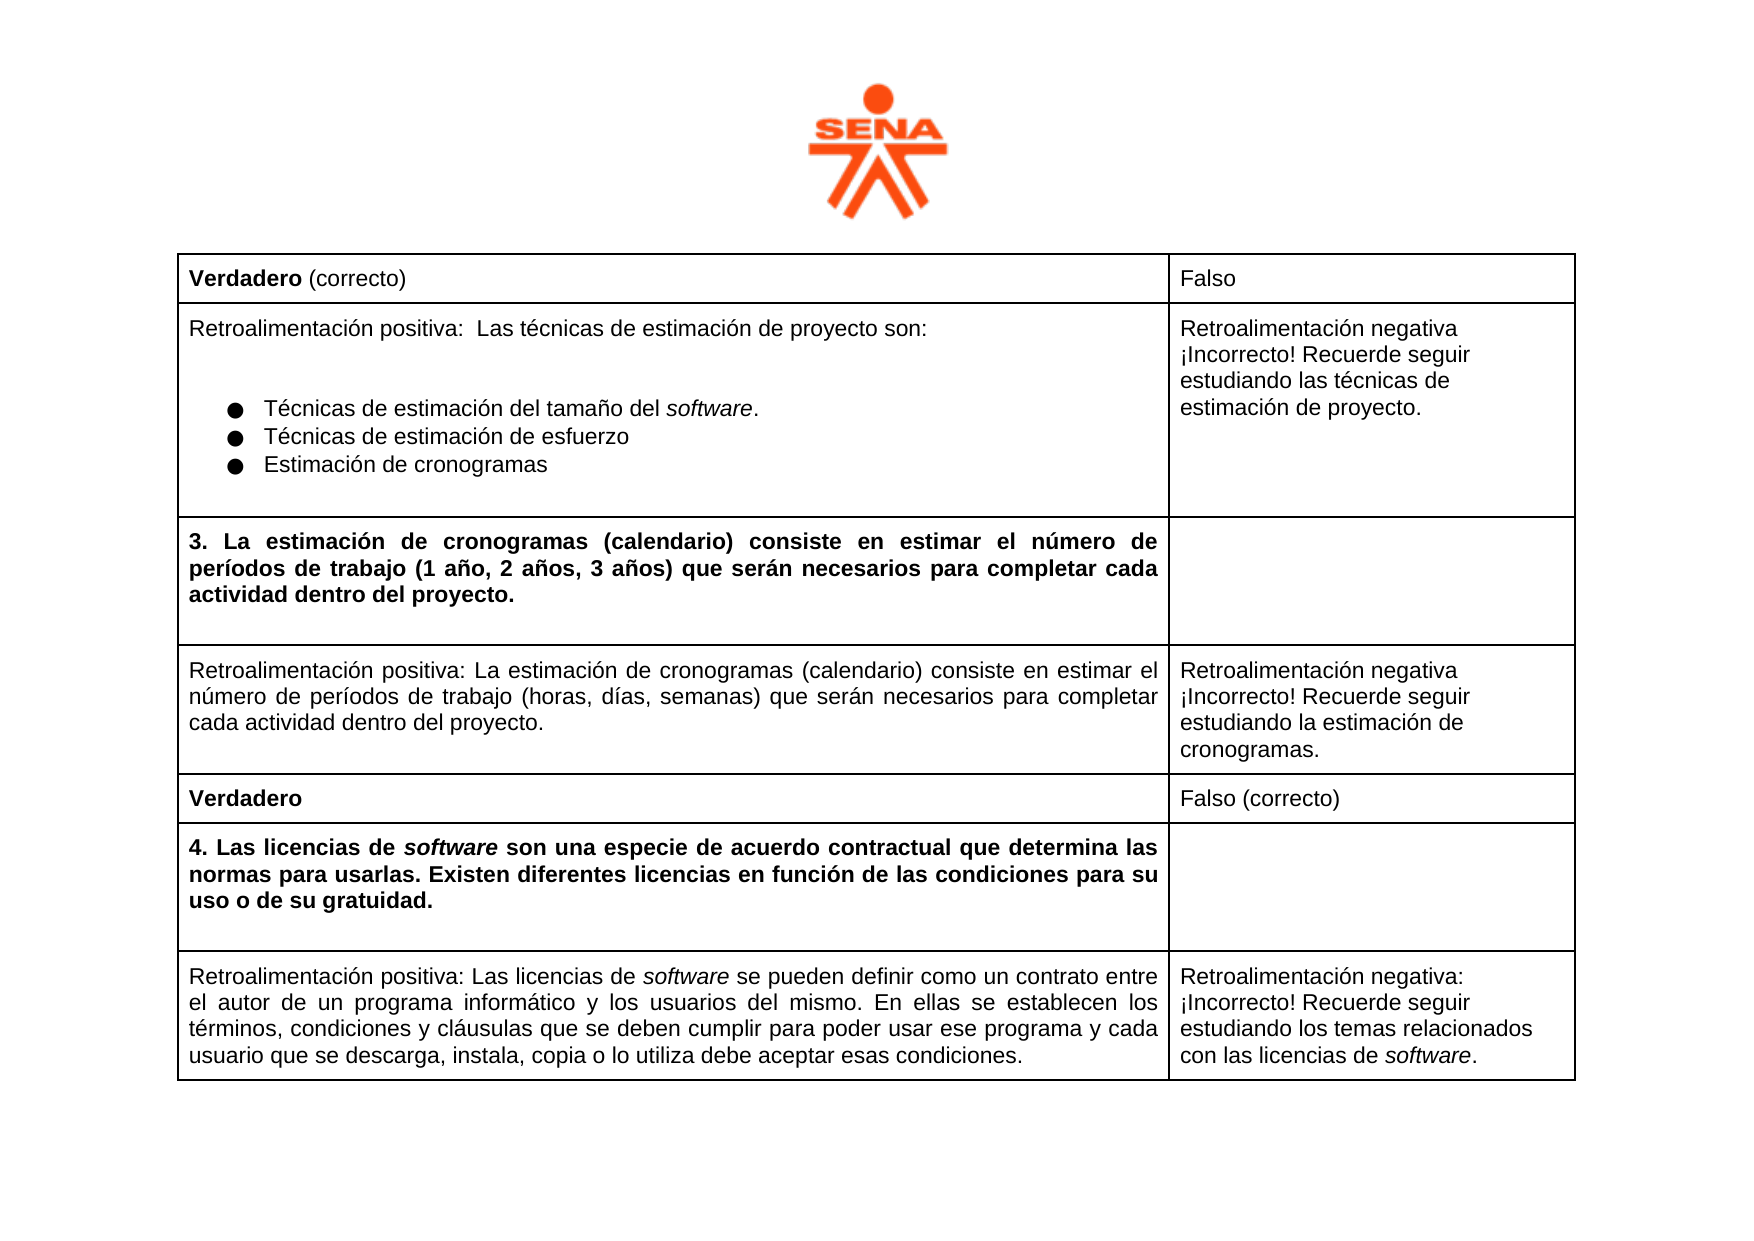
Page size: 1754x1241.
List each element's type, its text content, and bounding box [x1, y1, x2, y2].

table_cell 4. Las licencias de software son una especie de acuerdo contractual que determina las normas para usarlas. Existen diferentes licencias en función de las condiciones para su uso o de su gratuidad. [179, 824, 1168, 950]
table_cell Falso [1170, 255, 1574, 302]
table_cell 3. La estimación de cronogramas (calendario) consiste en estimar el número de períodos de trabajo (1 año, 2 años, 3 años) que serán necesarios para completar cada actividad dentro del proyecto. [179, 518, 1168, 644]
table_cell Retroalimentación negativa: ¡Incorrecto! Recuerde seguir estudiando los temas relacionados con las licencias de software. [1170, 952, 1574, 1078]
table_cell Verdadero [179, 775, 1168, 822]
table_cell Retroalimentación positiva: Las licencias de software se pueden definir como un contrato entre el autor de un programa informático y los usuarios del mismo. En ellas se establecen los términos, condiciones y cláusulas que se deben cumplir para poder usar ese programa y cada usuario que se descarga, instala, copia o lo utiliza debe aceptar esas condiciones. [179, 952, 1168, 1078]
table_cell Retroalimentación negativa ¡Incorrecto! Recuerde seguir estudiando la estimación de cronogramas. [1170, 646, 1574, 772]
table_cell Verdadero (correcto) [179, 255, 1168, 302]
table_cell Retroalimentación negativa ¡Incorrecto! Recuerde seguir estudiando las técnicas de estimación de proyecto. [1170, 304, 1574, 516]
table_cell [1170, 518, 1574, 644]
table_cell [1170, 824, 1574, 950]
table_cell Retroalimentación positiva: Las técnicas de estimación de proyecto son: Técnicas de estimación del tamaño del software. Técnicas de estimación de esfuerzo Estimación de cronogramas [179, 304, 1168, 516]
table_cell Falso (correcto) [1170, 775, 1574, 822]
picture [796, 75, 958, 227]
table_cell Retroalimentación positiva: La estimación de cronogramas (calendario) consiste en estimar el número de períodos de trabajo (horas, días, semanas) que serán necesarios para completar cada actividad dentro del proyecto. [179, 646, 1168, 772]
